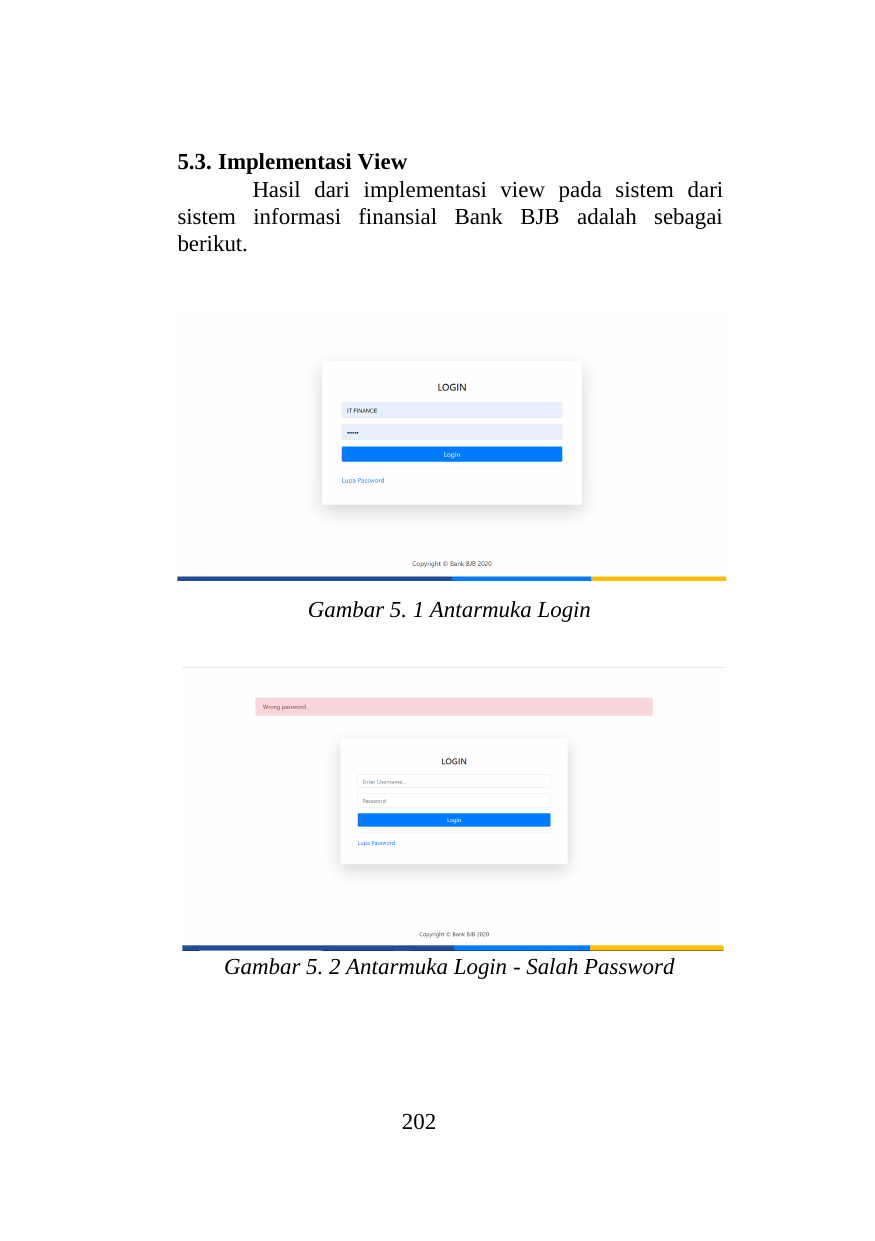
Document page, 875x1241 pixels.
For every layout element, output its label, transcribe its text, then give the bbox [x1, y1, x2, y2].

text Gambar 5. 1 Antarmuka Login [177, 596, 724, 622]
text Gambar 5. 2 Antarmuka Login - Salah Password [177, 953, 724, 979]
picture [177, 312, 727, 581]
text Hasil dari implementasi view pada sistem dari sistem informasi finansial Bank BJB adalah sebagai berikut. [177, 176, 724, 256]
picture [182, 666, 724, 951]
subtitle 5.3. Implementasi View [177, 148, 724, 174]
